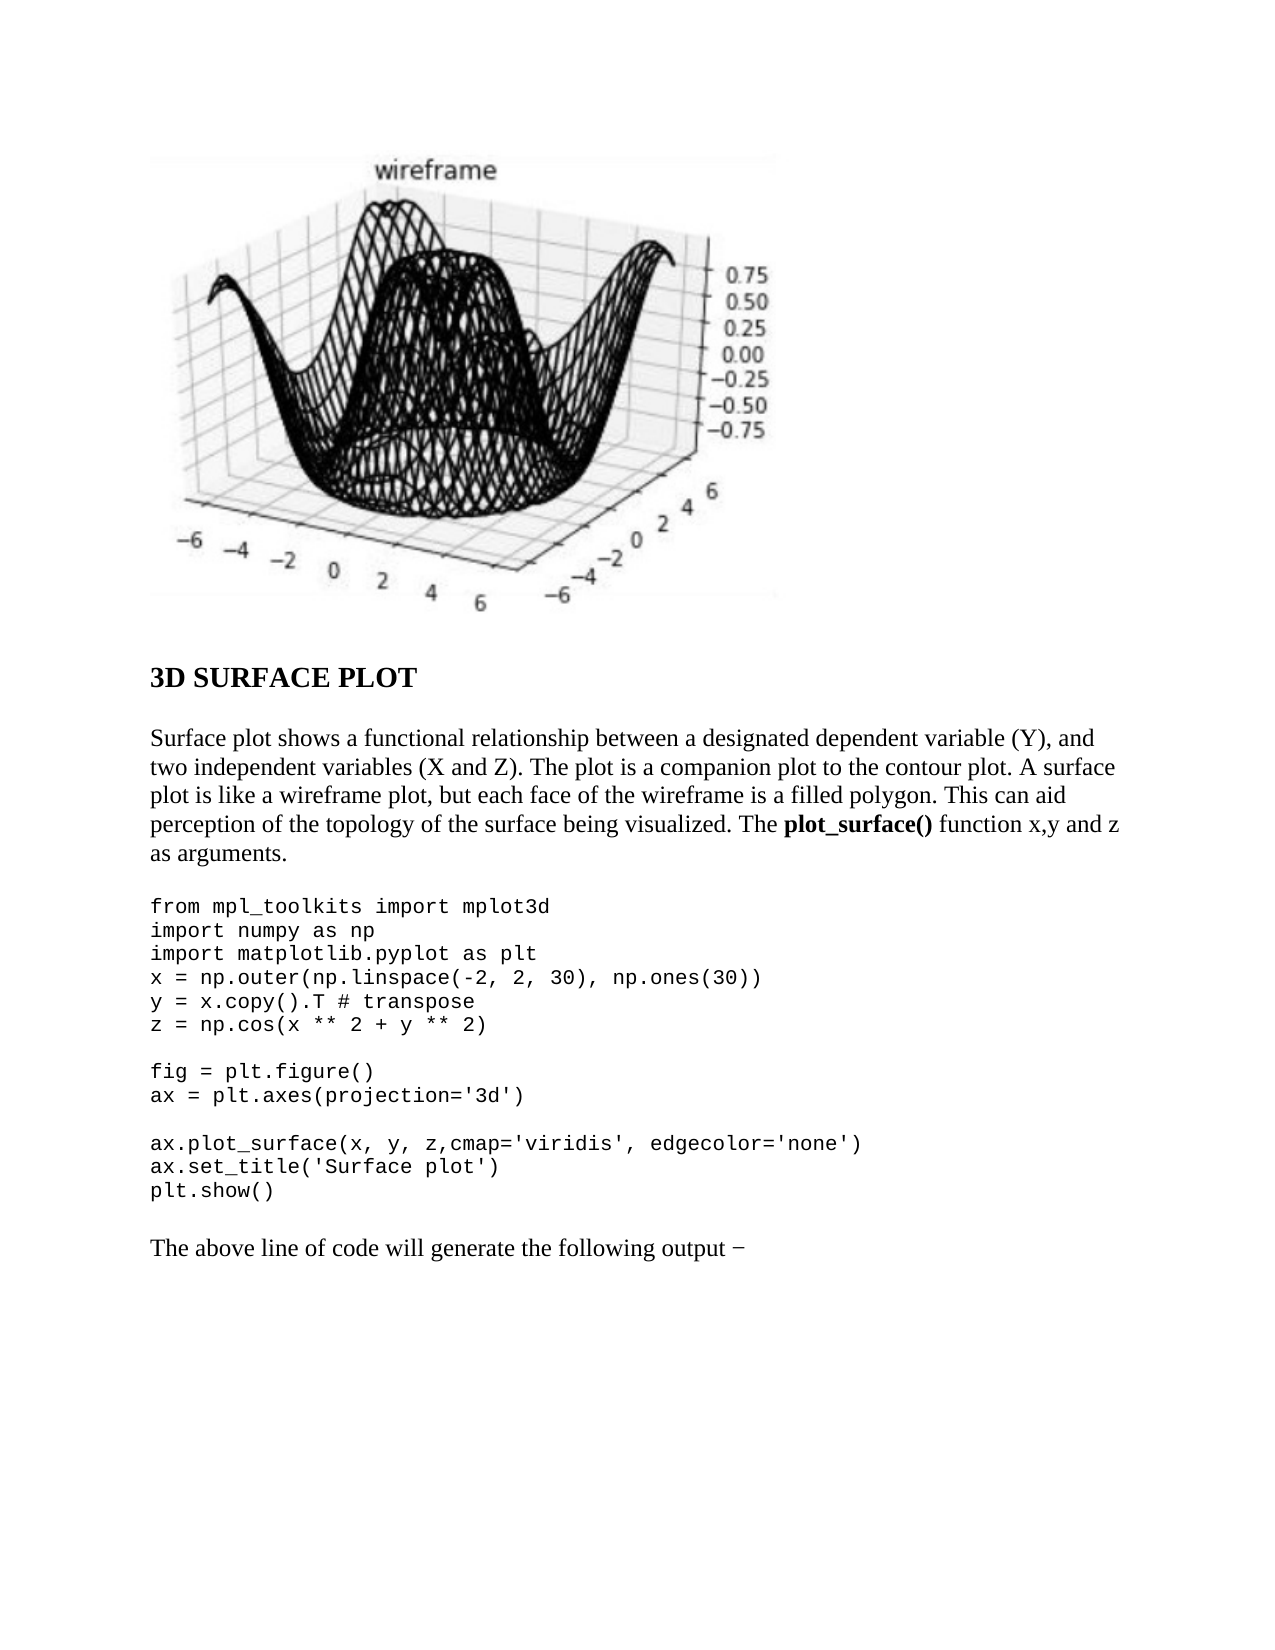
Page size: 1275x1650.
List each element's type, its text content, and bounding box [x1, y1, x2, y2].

text ax = plt.axes(projection='3d') [150, 1085, 1125, 1109]
text fig = plt.figure() [150, 1062, 1125, 1085]
text ax.plot_surface(x, y, z,cmap='viridis', edgecolor='none') [150, 1132, 1125, 1156]
text z = np.cos(x ** 2 + y ** 2) [150, 1014, 1125, 1038]
text plt.show() [150, 1180, 1125, 1203]
text Surface plot shows a functional relationship between a designated dependent variable (Y), and two independent variables (X and Z). The plot is a companion plot to the contour plot. A surface plot is like a wireframe plot, but each face of the wireframe is a filled polygon. This can aid perception of the topology of the surface being visualized. The plot_surface() function x,y and z as arguments. [150, 723, 1125, 867]
text The above line of code will generate the following output − [150, 1233, 1125, 1261]
text 3D SURFACE PLOT [150, 660, 1125, 694]
text import numpy as np [150, 920, 1125, 943]
text y = x.copy().T # transpose [150, 991, 1125, 1014]
text from mpl_toolkits import mplot3d [150, 896, 1125, 920]
text import matplotlib.pyplot as plt [150, 943, 1125, 967]
text ax.set_title('Surface plot') [150, 1156, 1125, 1180]
text x = np.outer(np.linspace(-2, 2, 30), np.ones(30)) [150, 967, 1125, 991]
picture [150, 150, 829, 632]
